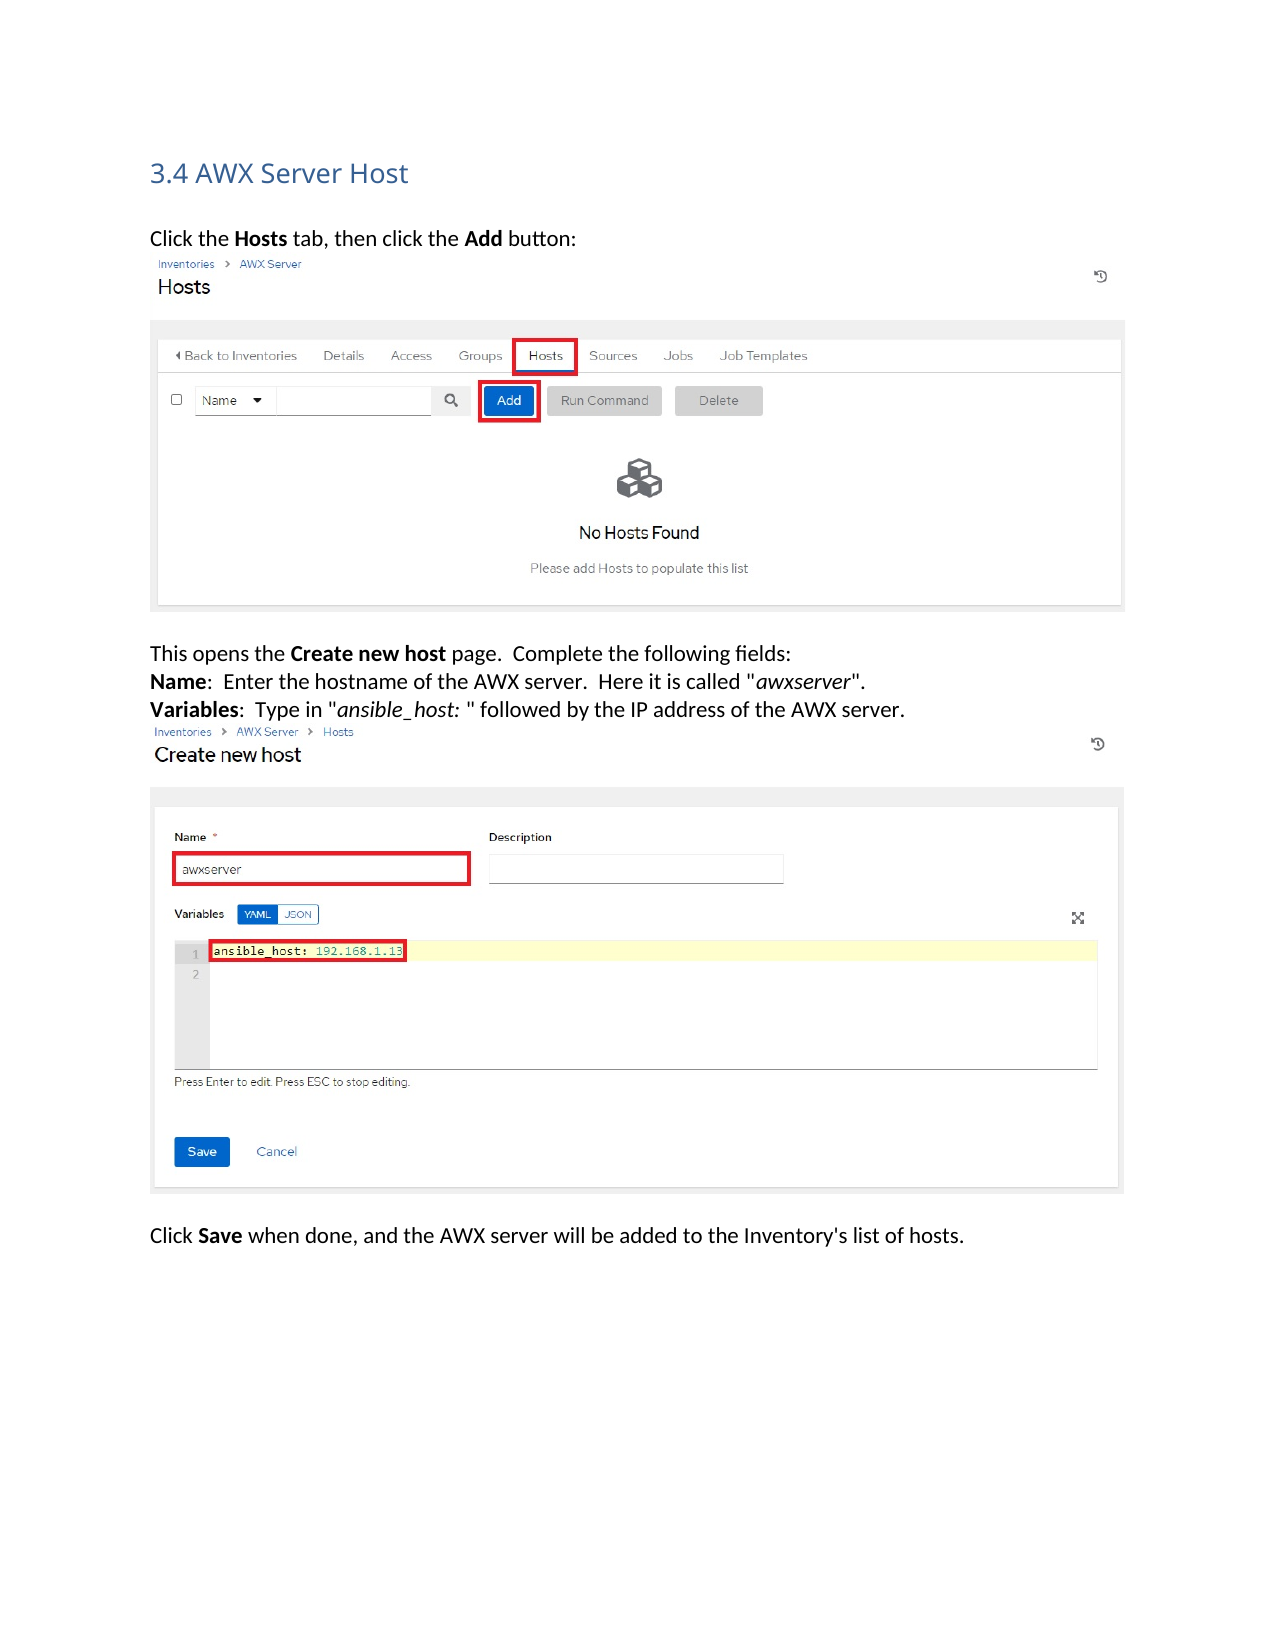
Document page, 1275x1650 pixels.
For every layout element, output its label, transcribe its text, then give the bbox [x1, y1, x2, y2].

text Variables: Type in "ansible_host: " followed by the IP address of the AWX server. [150, 695, 1125, 723]
text Name: Enter the hostname of the AWX server. Here it is called "awxserver". [150, 667, 1125, 695]
picture [150, 723, 1124, 1194]
text Click the Hosts tab, then click the Add button: [150, 224, 1125, 252]
text This opens the Create new host page. Complete the following fields: [150, 639, 1125, 667]
text Click Save when done, and the AWX server will be added to the Inventory's list of hosts. [150, 1221, 1125, 1249]
picture [150, 252, 1125, 612]
subtitle 3.4 AWX Server Host [150, 154, 1125, 191]
